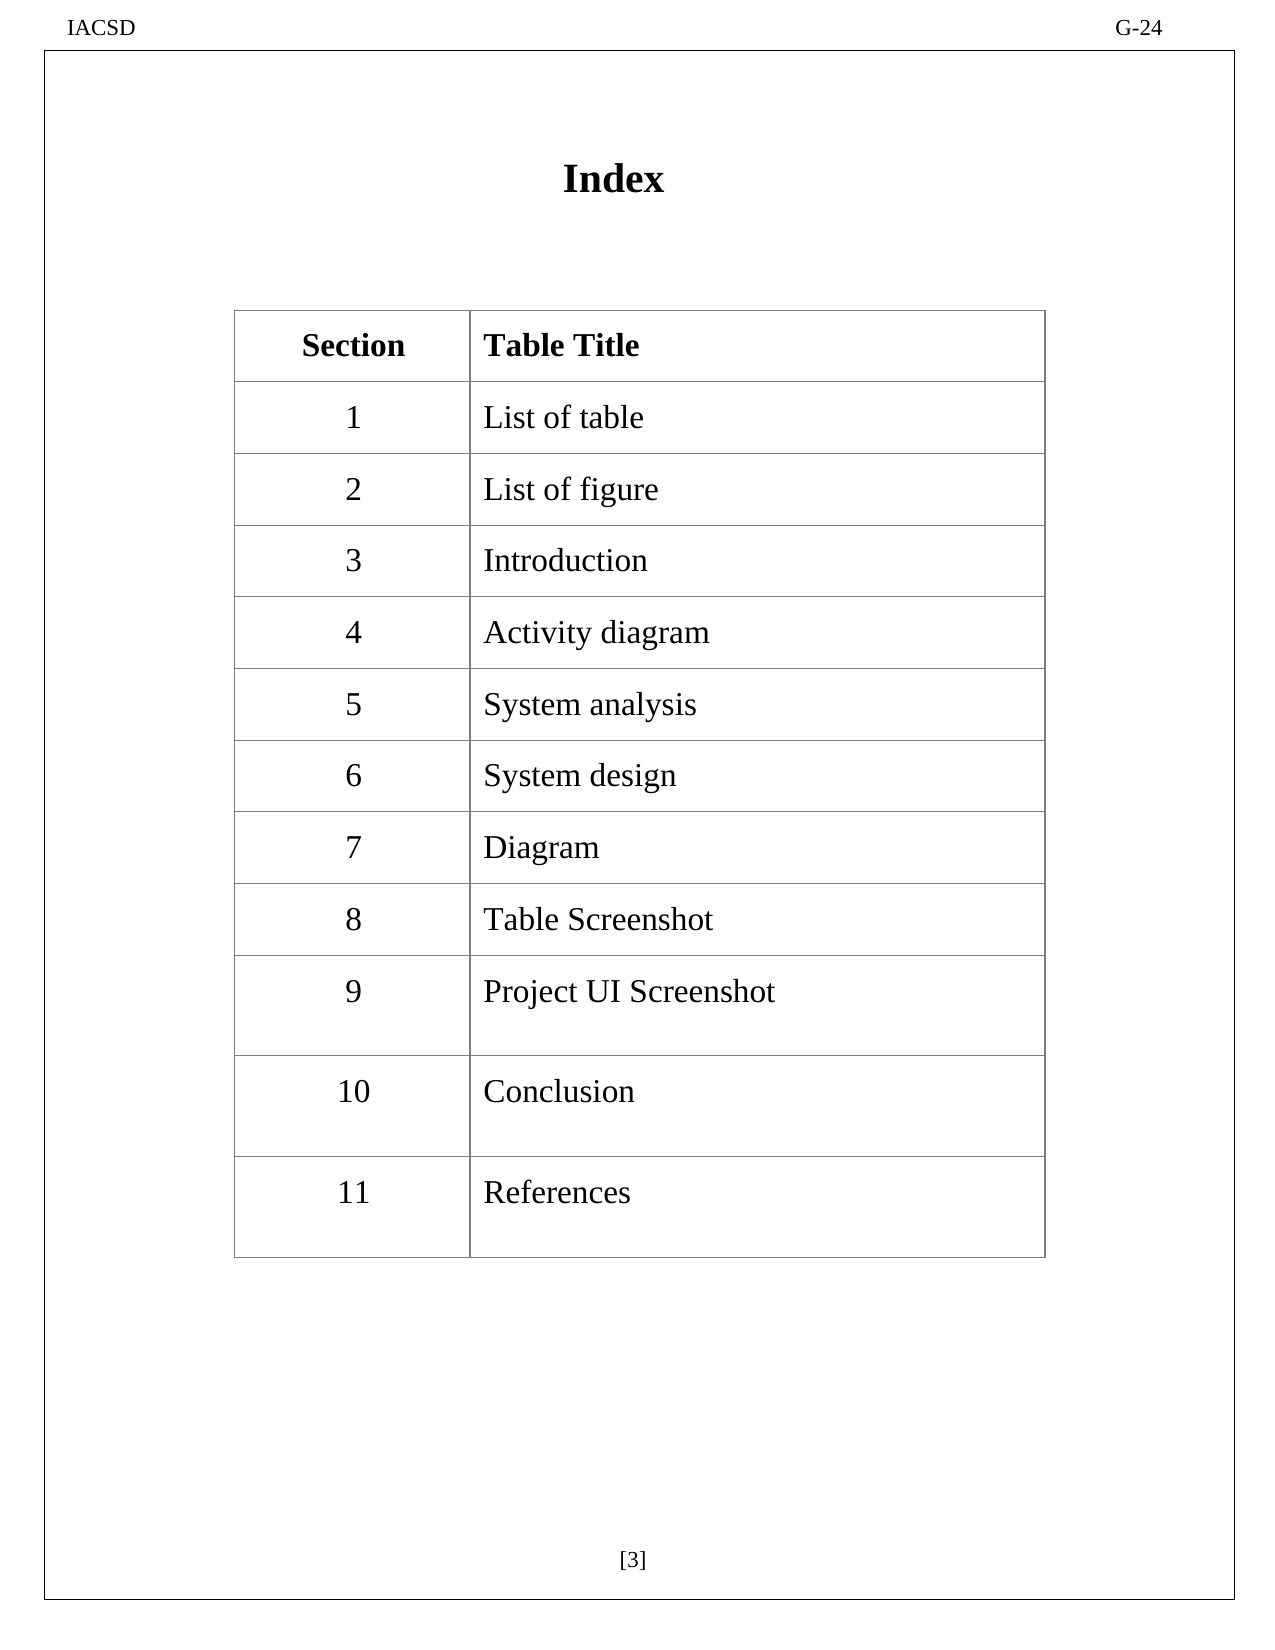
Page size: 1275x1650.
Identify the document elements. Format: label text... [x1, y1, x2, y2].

table_cell List of table [471, 382, 1044, 453]
table_cell References [471, 1157, 1044, 1257]
table_cell 5 [235, 669, 469, 739]
table_cell Diagram [471, 812, 1044, 882]
table_cell Project UI Screenshot [471, 956, 1044, 1055]
table_cell 7 [235, 812, 469, 882]
table_cell 4 [235, 597, 469, 668]
table_cell 3 [235, 526, 469, 596]
table_cell Conclusion [471, 1056, 1044, 1156]
subtitle Index [45, 154, 1018, 202]
table_cell Table Screenshot [471, 884, 1044, 955]
table_cell 11 [235, 1157, 469, 1257]
table_header Table Title [471, 311, 1044, 381]
table_cell Introduction [471, 526, 1044, 596]
table_cell 6 [235, 741, 469, 811]
table_cell System design [471, 741, 1044, 811]
table_cell List of figure [471, 454, 1044, 524]
table_cell Activity diagram [471, 597, 1044, 668]
table_cell 9 [235, 956, 469, 1055]
table_cell 1 [235, 382, 469, 453]
table_header Section [235, 311, 469, 381]
table_cell 10 [235, 1056, 469, 1156]
table_cell 2 [235, 454, 469, 524]
table_cell 8 [235, 884, 469, 955]
table_cell System analysis [471, 669, 1044, 739]
